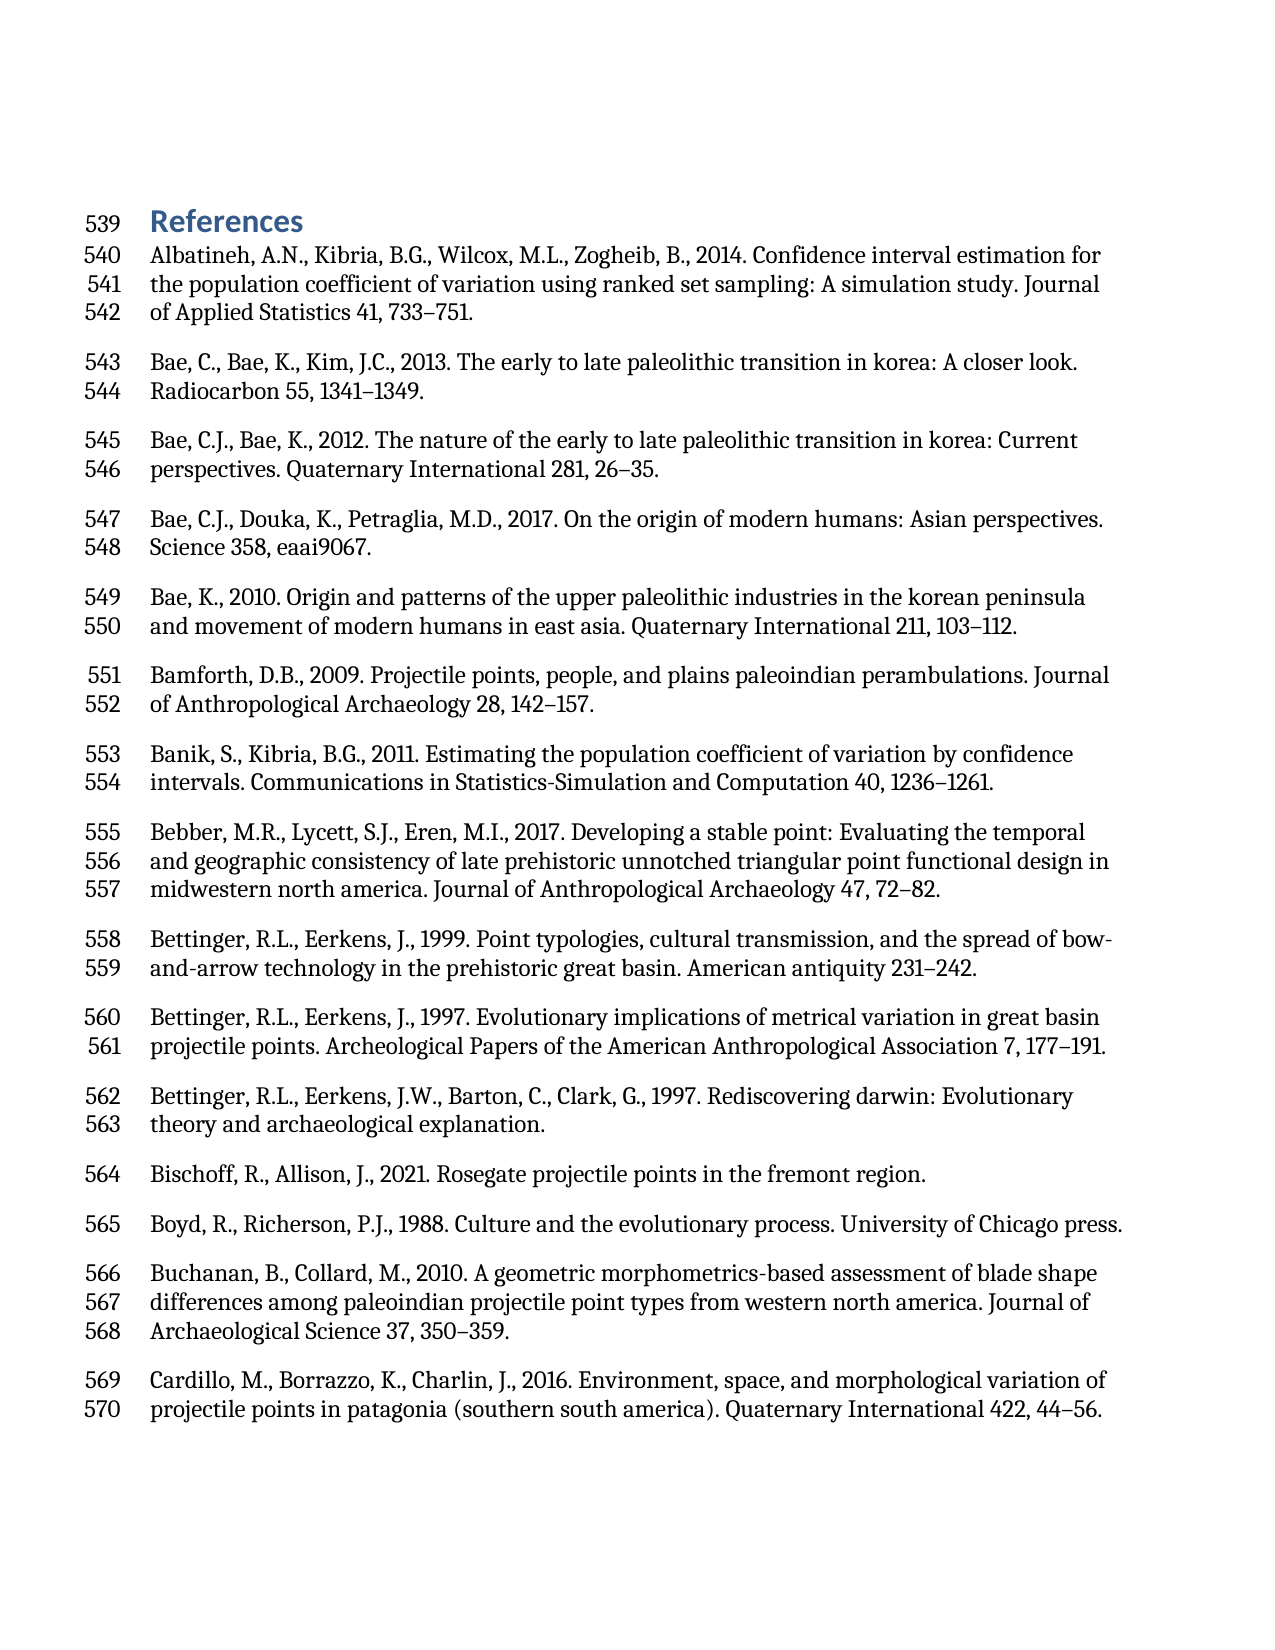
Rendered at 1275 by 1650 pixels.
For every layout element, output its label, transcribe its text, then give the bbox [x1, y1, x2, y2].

text Albatineh, A.N., Kibria, B.G., Wilcox, M.L., Zogheib, B., 2014. Confidence interval estimation for the population coefficient of variation using ranked set sampling: A simulation study. Journal of Applied Statistics 41, 733–751. [150, 241, 1125, 327]
text Bae, C., Bae, K., Kim, J.C., 2013. The early to late paleolithic transition in korea: A closer look. Radiocarbon 55, 1341–1349. [150, 348, 1125, 405]
text Bae, C.J., Douka, K., Petraglia, M.D., 2017. On the origin of modern humans: Asian perspectives. Science 358, eaai9067. [150, 504, 1125, 562]
text Boyd, R., Richerson, P.J., 1988. Culture and the evolutionary process. University of Chicago press. [150, 1209, 1125, 1238]
text Bebber, M.R., Lycett, S.J., Eren, M.I., 2017. Developing a stable point: Evaluating the temporal and geographic consistency of late prehistoric unnotched triangular point functional design in midwestern north america. Journal of Anthropological Archaeology 47, 72–82. [150, 818, 1125, 904]
text Banik, S., Kibria, B.G., 2011. Estimating the population coefficient of variation by confidence intervals. Communications in Statistics-Simulation and Computation 40, 1236–1261. [150, 739, 1125, 797]
text Bischoff, R., Allison, J., 2021. Rosegate projectile points in the fremont region. [150, 1160, 1125, 1189]
text Bae, C.J., Bae, K., 2012. The nature of the early to late paleolithic transition in korea: Current perspectives. Quaternary International 281, 26–35. [150, 426, 1125, 484]
text Bettinger, R.L., Eerkens, J., 1997. Evolutionary implications of metrical variation in great basin projectile points. Archeological Papers of the American Anthropological Association 7, 177–191. [150, 1003, 1125, 1061]
text Cardillo, M., Borrazzo, K., Charlin, J., 2016. Environment, space, and morphological variation of projectile points in patagonia (southern south america). Quaternary International 422, 44–56. [150, 1366, 1125, 1424]
text Bamforth, D.B., 2009. Projectile points, people, and plains paleoindian perambulations. Journal of Anthropological Archaeology 28, 142–157. [150, 661, 1125, 719]
subtitle References [150, 200, 1125, 241]
text Buchanan, B., Collard, M., 2010. A geometric morphometrics-based assessment of blade shape differences among paleoindian projectile point types from western north america. Journal of Archaeological Science 37, 350–359. [150, 1259, 1125, 1345]
text Bae, K., 2010. Origin and patterns of the upper paleolithic industries in the korean peninsula and movement of modern humans in east asia. Quaternary International 211, 103–112. [150, 583, 1125, 640]
text Bettinger, R.L., Eerkens, J., 1999. Point typologies, cultural transmission, and the spread of bow-and-arrow technology in the prehistoric great basin. American antiquity 231–242. [150, 925, 1125, 982]
text Bettinger, R.L., Eerkens, J.W., Barton, C., Clark, G., 1997. Rediscovering darwin: Evolutionary theory and archaeological explanation. [150, 1082, 1125, 1139]
